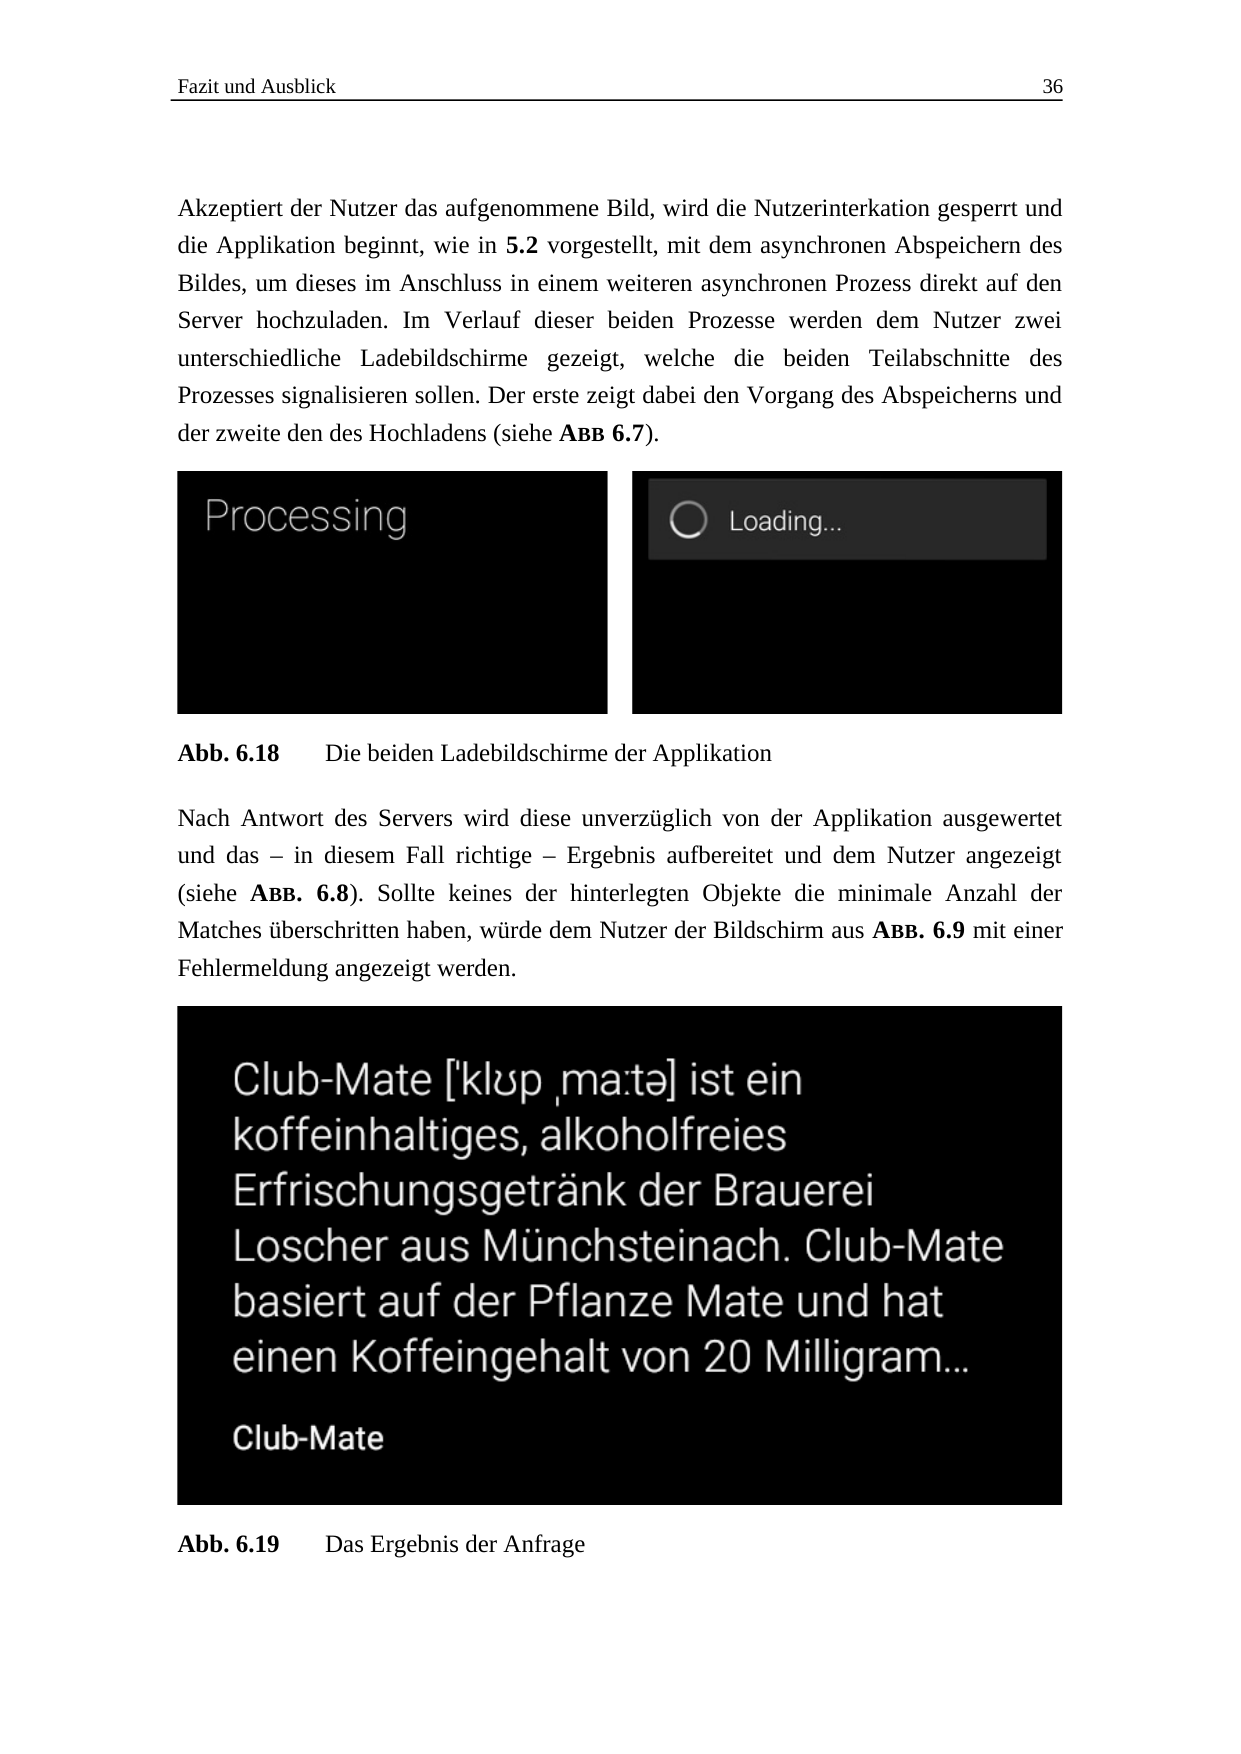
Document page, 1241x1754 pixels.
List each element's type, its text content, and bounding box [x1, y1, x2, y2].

text Akzeptiert der Nutzer das aufgenommene Bild, wird die Nutzerinterkation gesperrt und die Applikation beginnt, wie in 5.2 vorgestellt, mit dem asynchronen Abspeichern des Bildes, um dieses im Anschluss in einem weiteren asynchronen Prozess direkt auf den Server hochzuladen. Im Verlauf dieser beiden Prozesse werden dem Nutzer zwei unterschiedliche Ladebildschirme gezeigt, welche die beiden Teilabschnitte des Prozesses signalisieren sollen. Der erste zeigt dabei den Vorgang des Abspeicherns und der zweite den des Hochladens (siehe Abb 6.7). [177, 184, 1063, 447]
text Nach Antwort des Servers wird diese unverzüglich von der Applikation ausgewertet und das – in diesem Fall richtige – Ergebnis aufbereitet und dem Nutzer angezeigt (siehe Abb. 6.8). Sollte keines der hinterlegten Objekte die minimale Anzahl der Matches überschritten haben, würde dem Nutzer der Bildschirm aus Abb. 6.9 mit einer Fehlermeldung angezeigt werden. [177, 794, 1063, 982]
picture [177, 471, 1063, 714]
picture [177, 1006, 1063, 1505]
